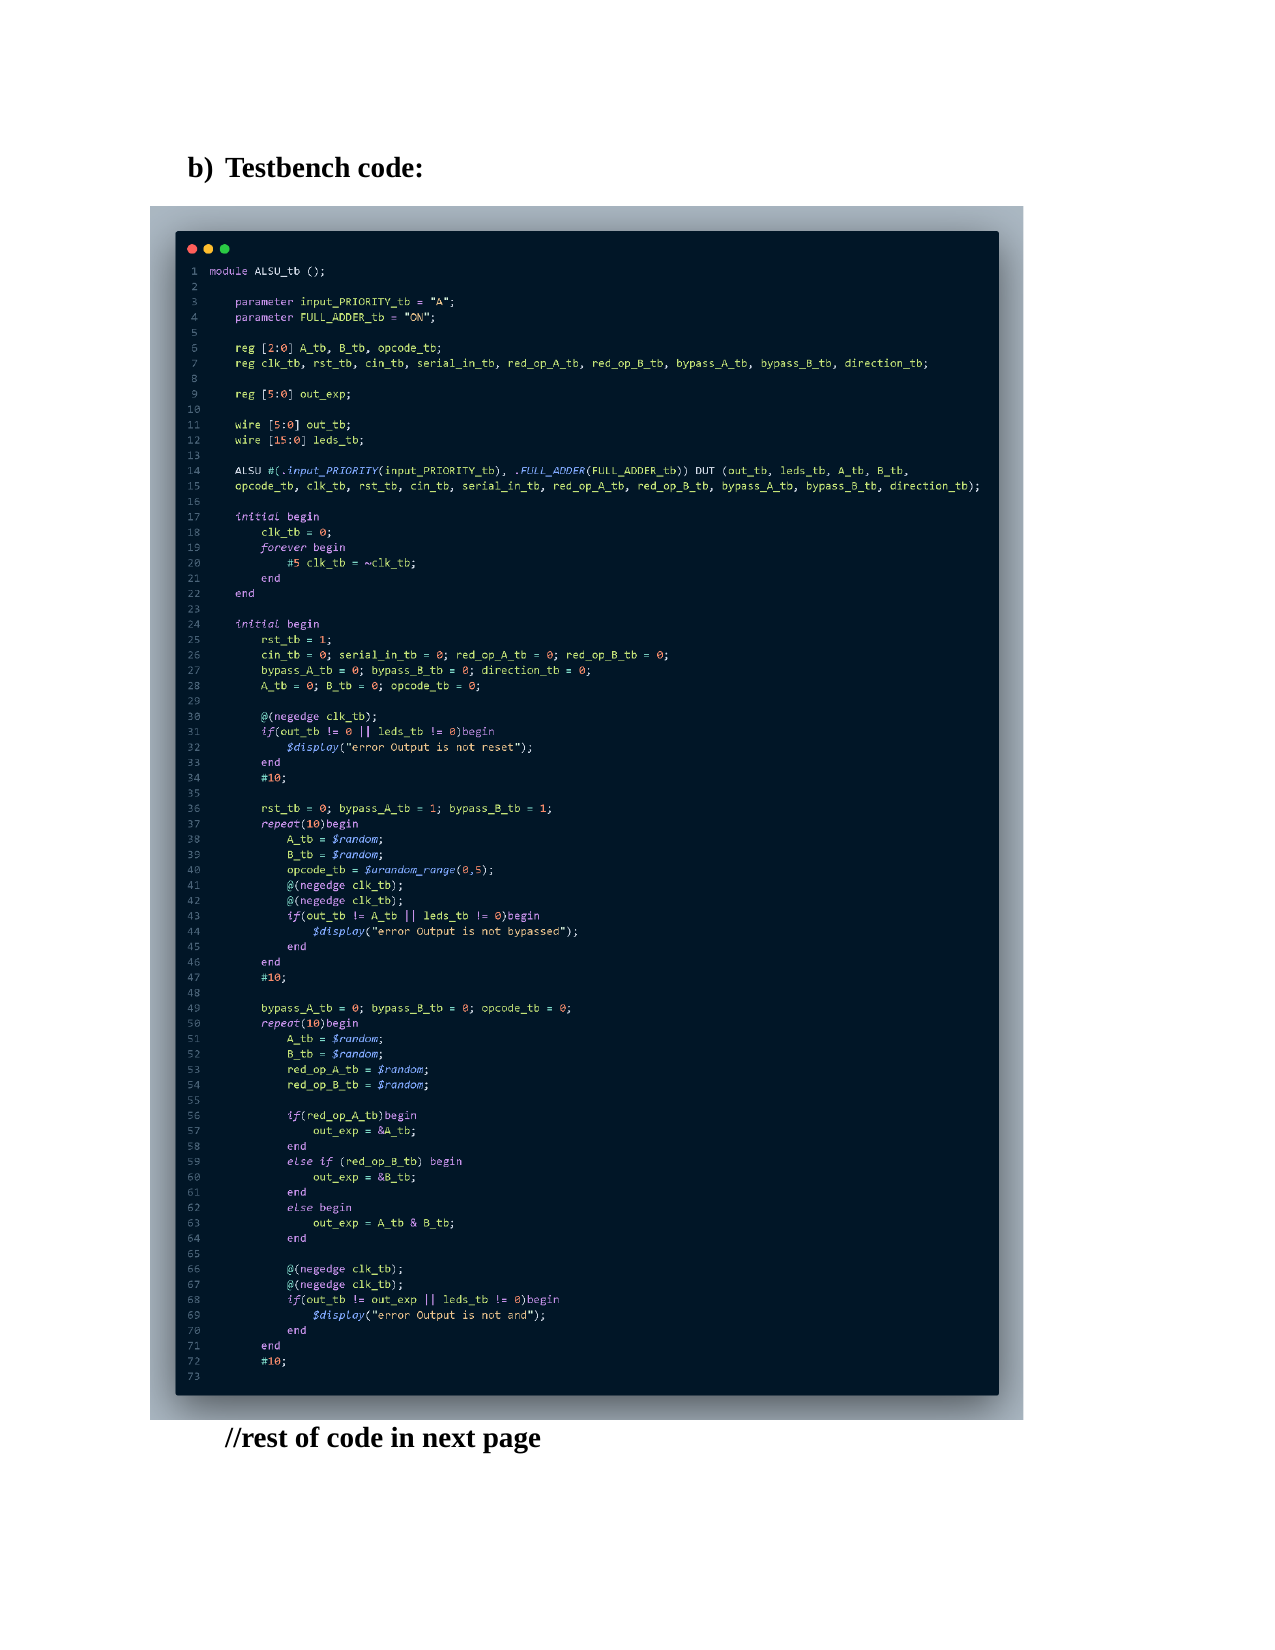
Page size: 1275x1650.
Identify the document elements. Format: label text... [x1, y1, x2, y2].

text //rest of code in next page [150, 1420, 1125, 1453]
picture [150, 206, 1024, 1420]
list Testbench code: [187, 150, 1125, 183]
